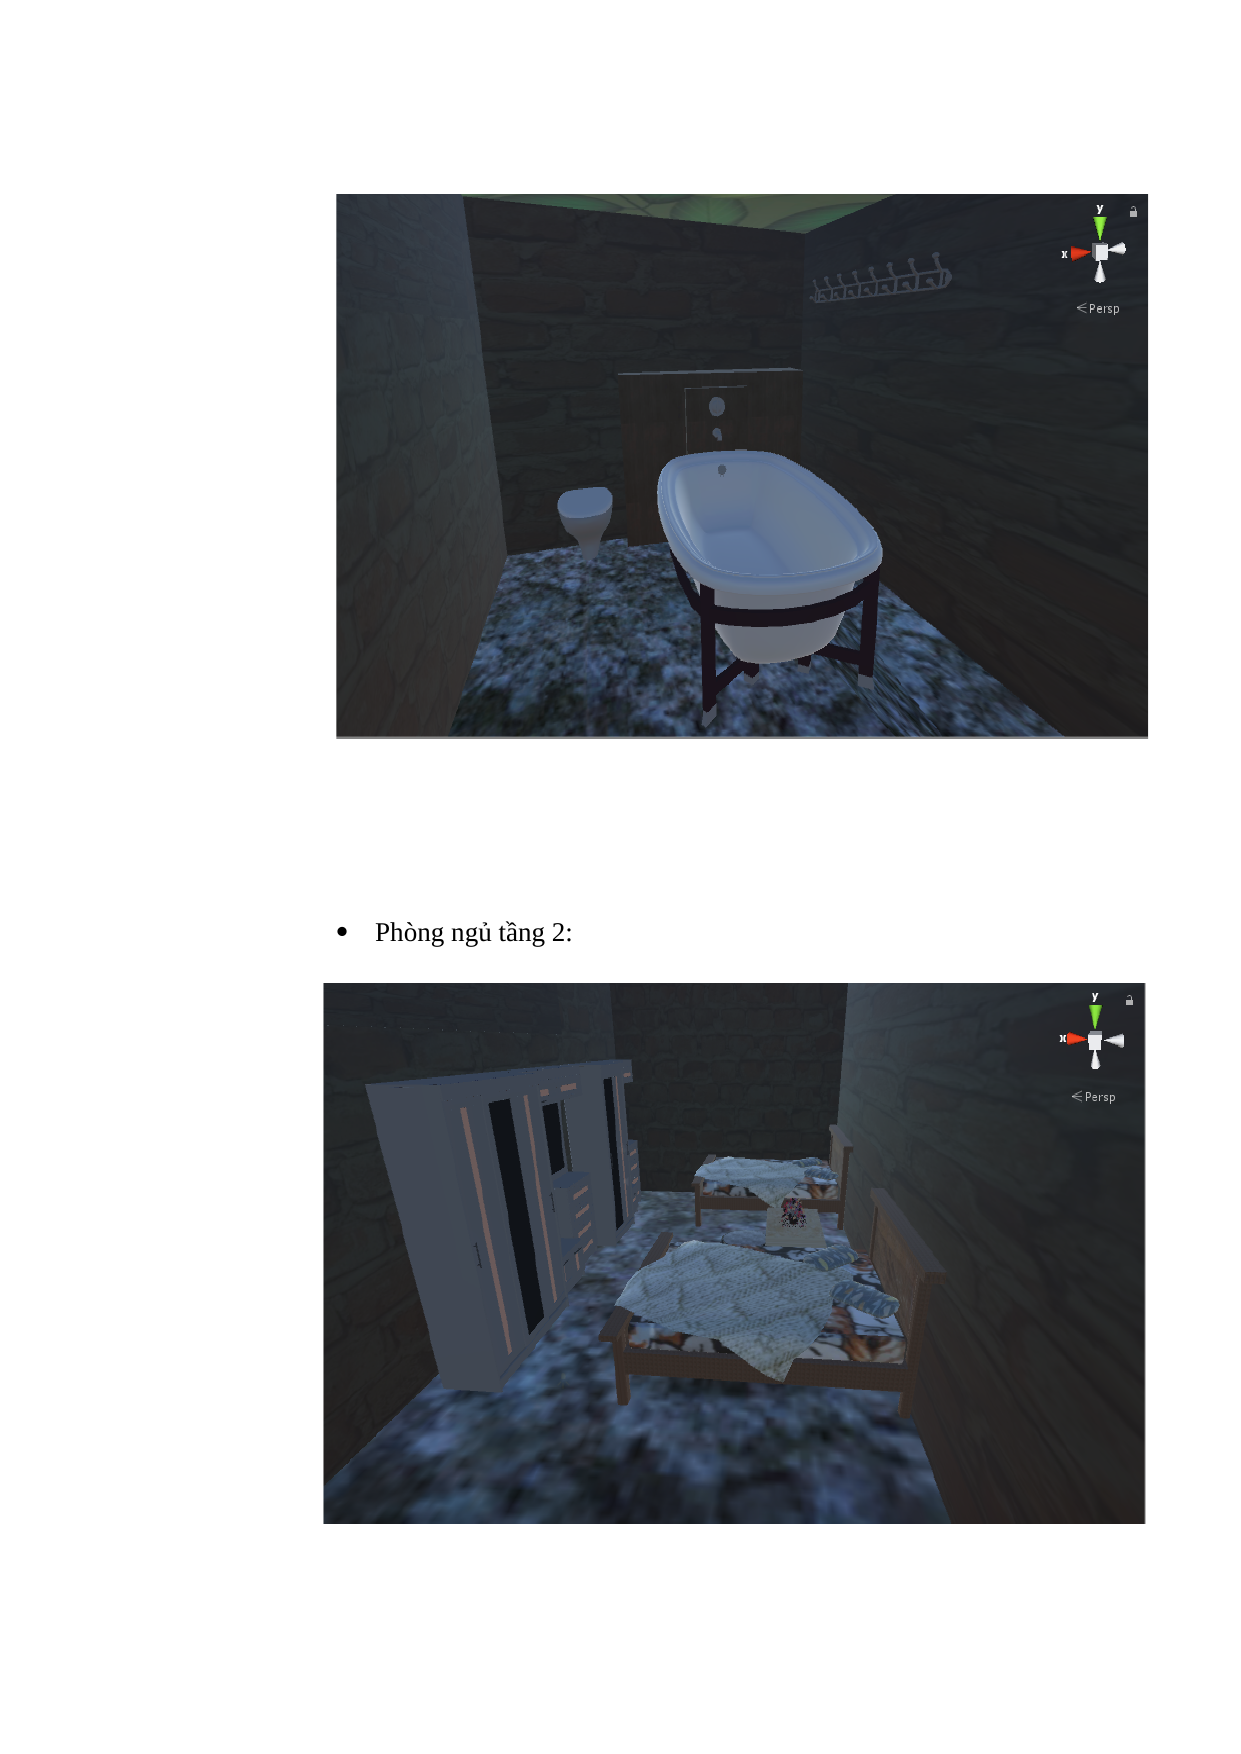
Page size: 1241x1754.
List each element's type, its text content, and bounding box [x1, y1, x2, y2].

list Phòng ngủ tầng 2: [337, 916, 1090, 947]
picture [336, 194, 1149, 739]
picture [323, 983, 1146, 1524]
